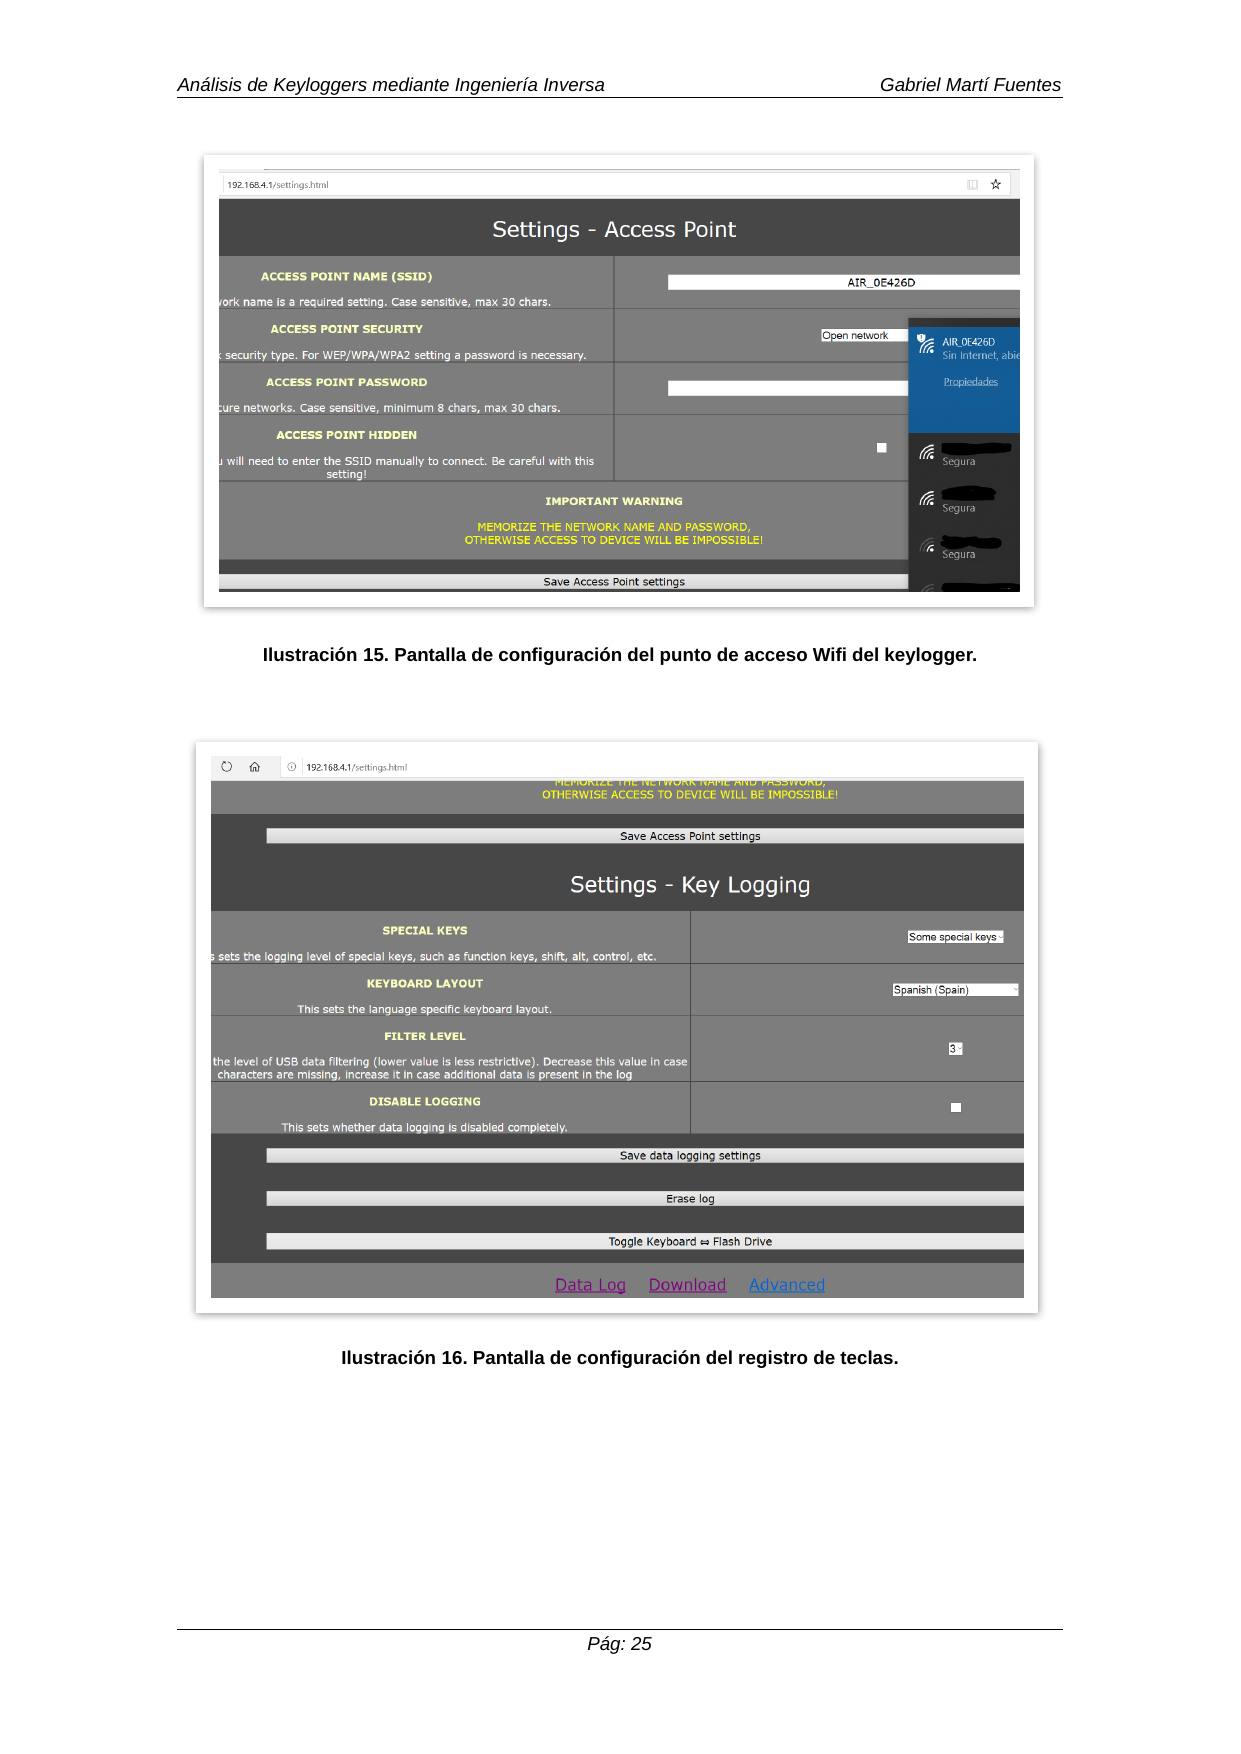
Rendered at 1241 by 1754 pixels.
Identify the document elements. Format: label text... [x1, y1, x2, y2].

picture [211, 756, 1024, 1298]
picture [219, 169, 1020, 592]
